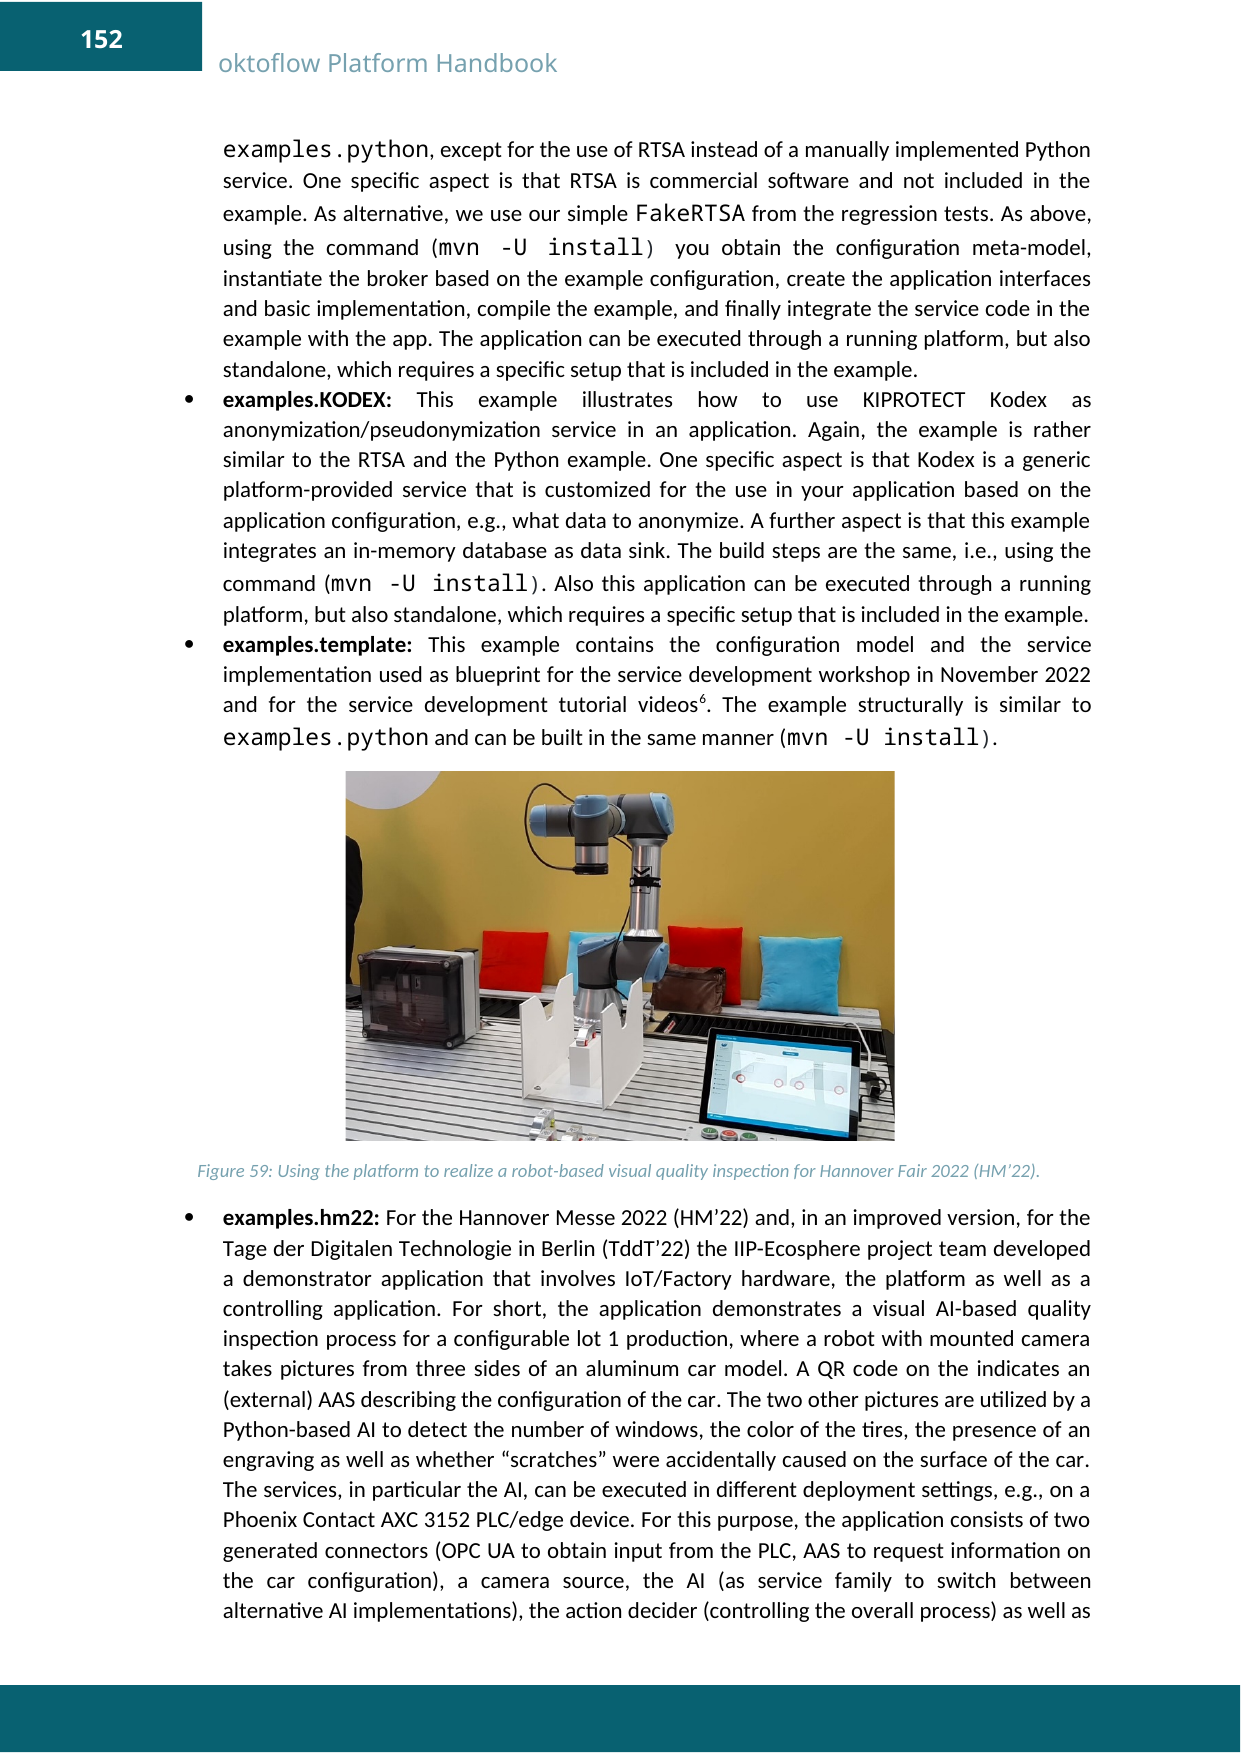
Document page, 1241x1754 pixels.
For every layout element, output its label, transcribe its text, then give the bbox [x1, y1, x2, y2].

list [185, 133, 1093, 383]
list examples.template: This example contains the configuration model and the service implementation used as blueprint for the service development workshop in November 2022 and for the service development tutorial videos6. The example structurally is similar to examples.python and can be built in the same manner (mvn -U install). [185, 630, 1093, 752]
list examples.KODEX: This example illustrates how to use KIPROTECT Kodex as anonymization/pseudonymization service in an application. Again, the example is rather similar to the RTSA and the Python example. One specific aspect is that Kodex is a generic platform-provided service that is customized for the use in your application based on the application configuration, e.g., what data to anonymize. A further aspect is that this example integrates an in-memory database as data sink. The build steps are the same, i.e., using the command (mvn -U install). Also this application can be executed through a running platform, but also standalone, which requires a specific setup that is included in the example. [185, 385, 1093, 628]
picture [345, 771, 895, 1141]
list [185, 1203, 1093, 1624]
text Figure 59: Using the platform to realize a robot-based visual quality inspection for Hannover Fair 2022 (HM’22). [148, 1160, 1093, 1183]
